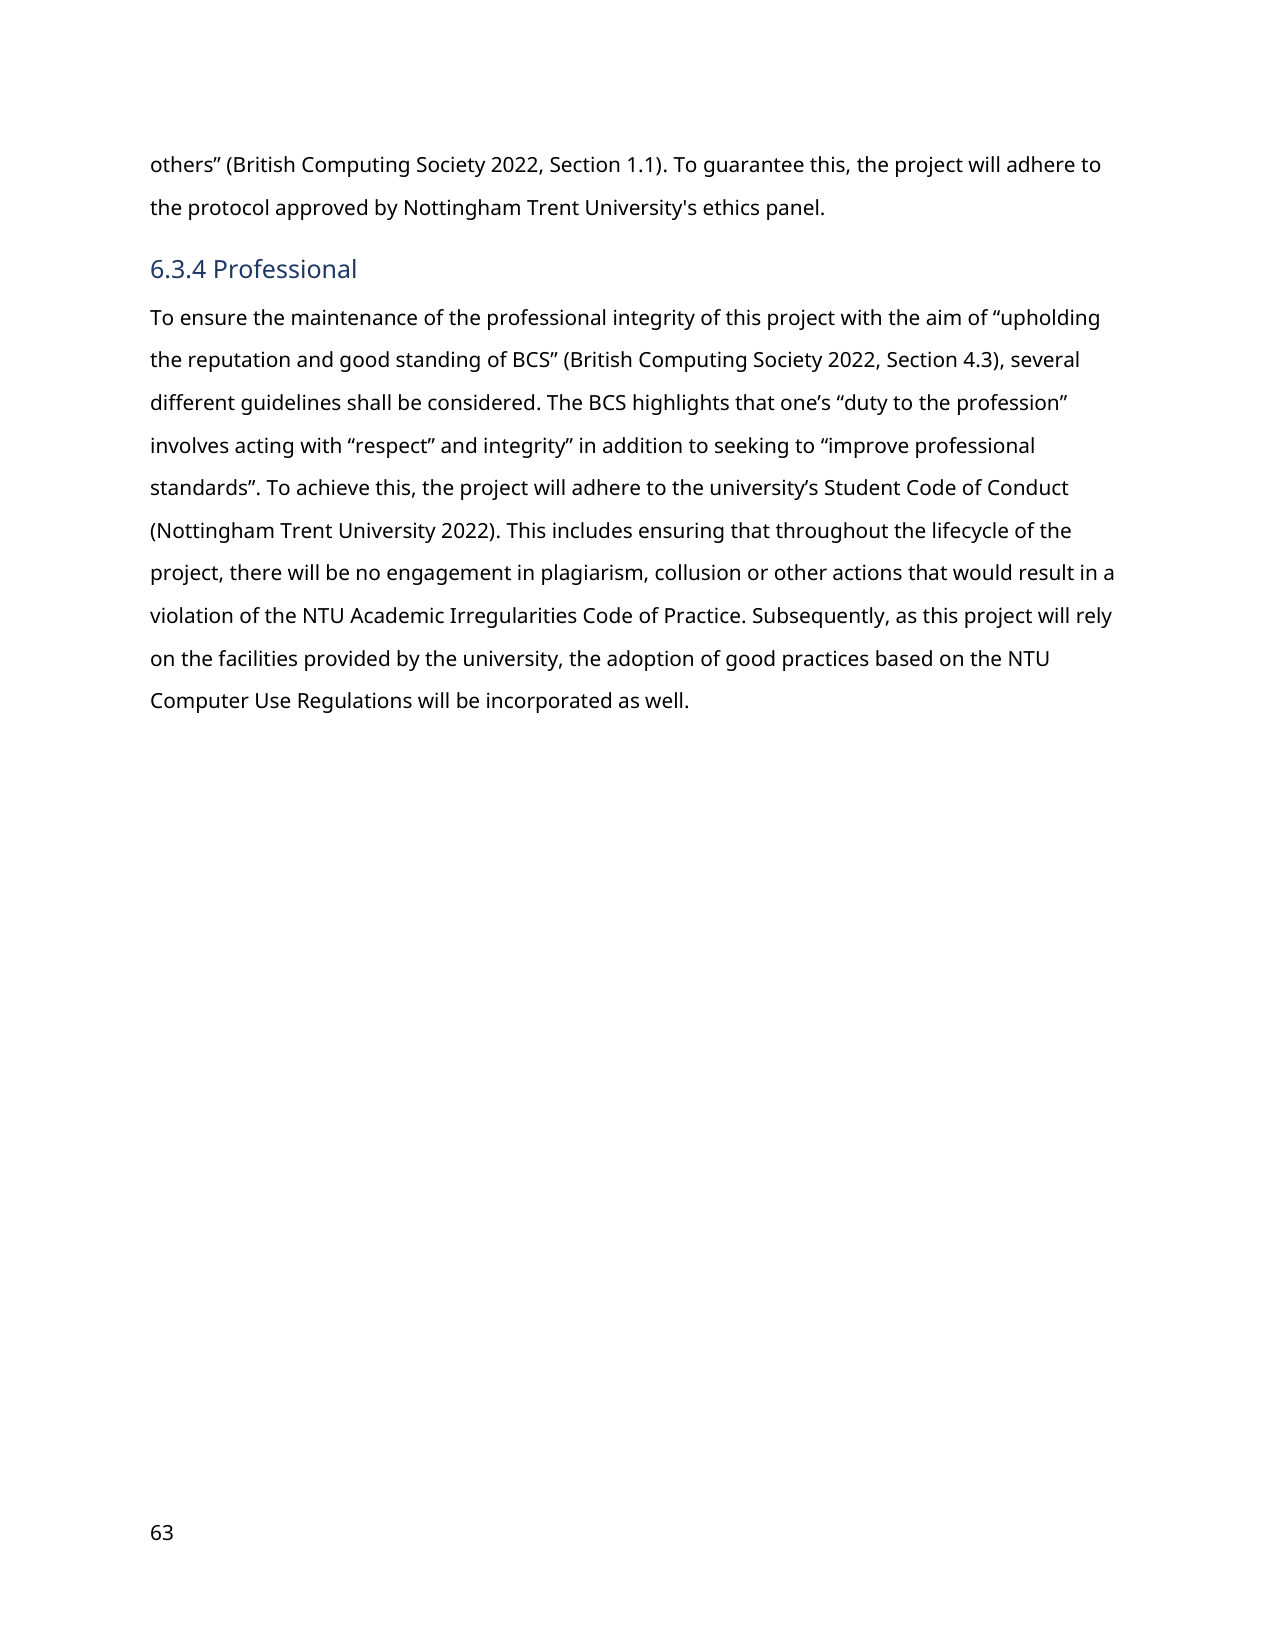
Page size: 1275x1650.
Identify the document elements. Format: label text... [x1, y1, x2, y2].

text To ensure the maintenance of the professional integrity of this project with the aim of “upholding the reputation and good standing of BCS” , several different guidelines shall be considered. The BCS highlights that one’s “duty to the profession” involves acting with “respect” and integrity” in addition to seeking to “improve professional standards”. To achieve this, the project will adhere to the university’s Student Code of Conduct . This includes ensuring that throughout the lifecycle of the project, there will be no engagement in plagiarism, collusion or other actions that would result in a violation of the NTU Academic Irregularities Code of Practice. Subsequently, as this project will rely on the facilities provided by the university, the adoption of good practices based on the NTU Computer Use Regulations will be incorporated as well. [150, 303, 1125, 715]
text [150, 150, 1125, 221]
subtitle 6.3.4 Professional [150, 252, 1125, 286]
